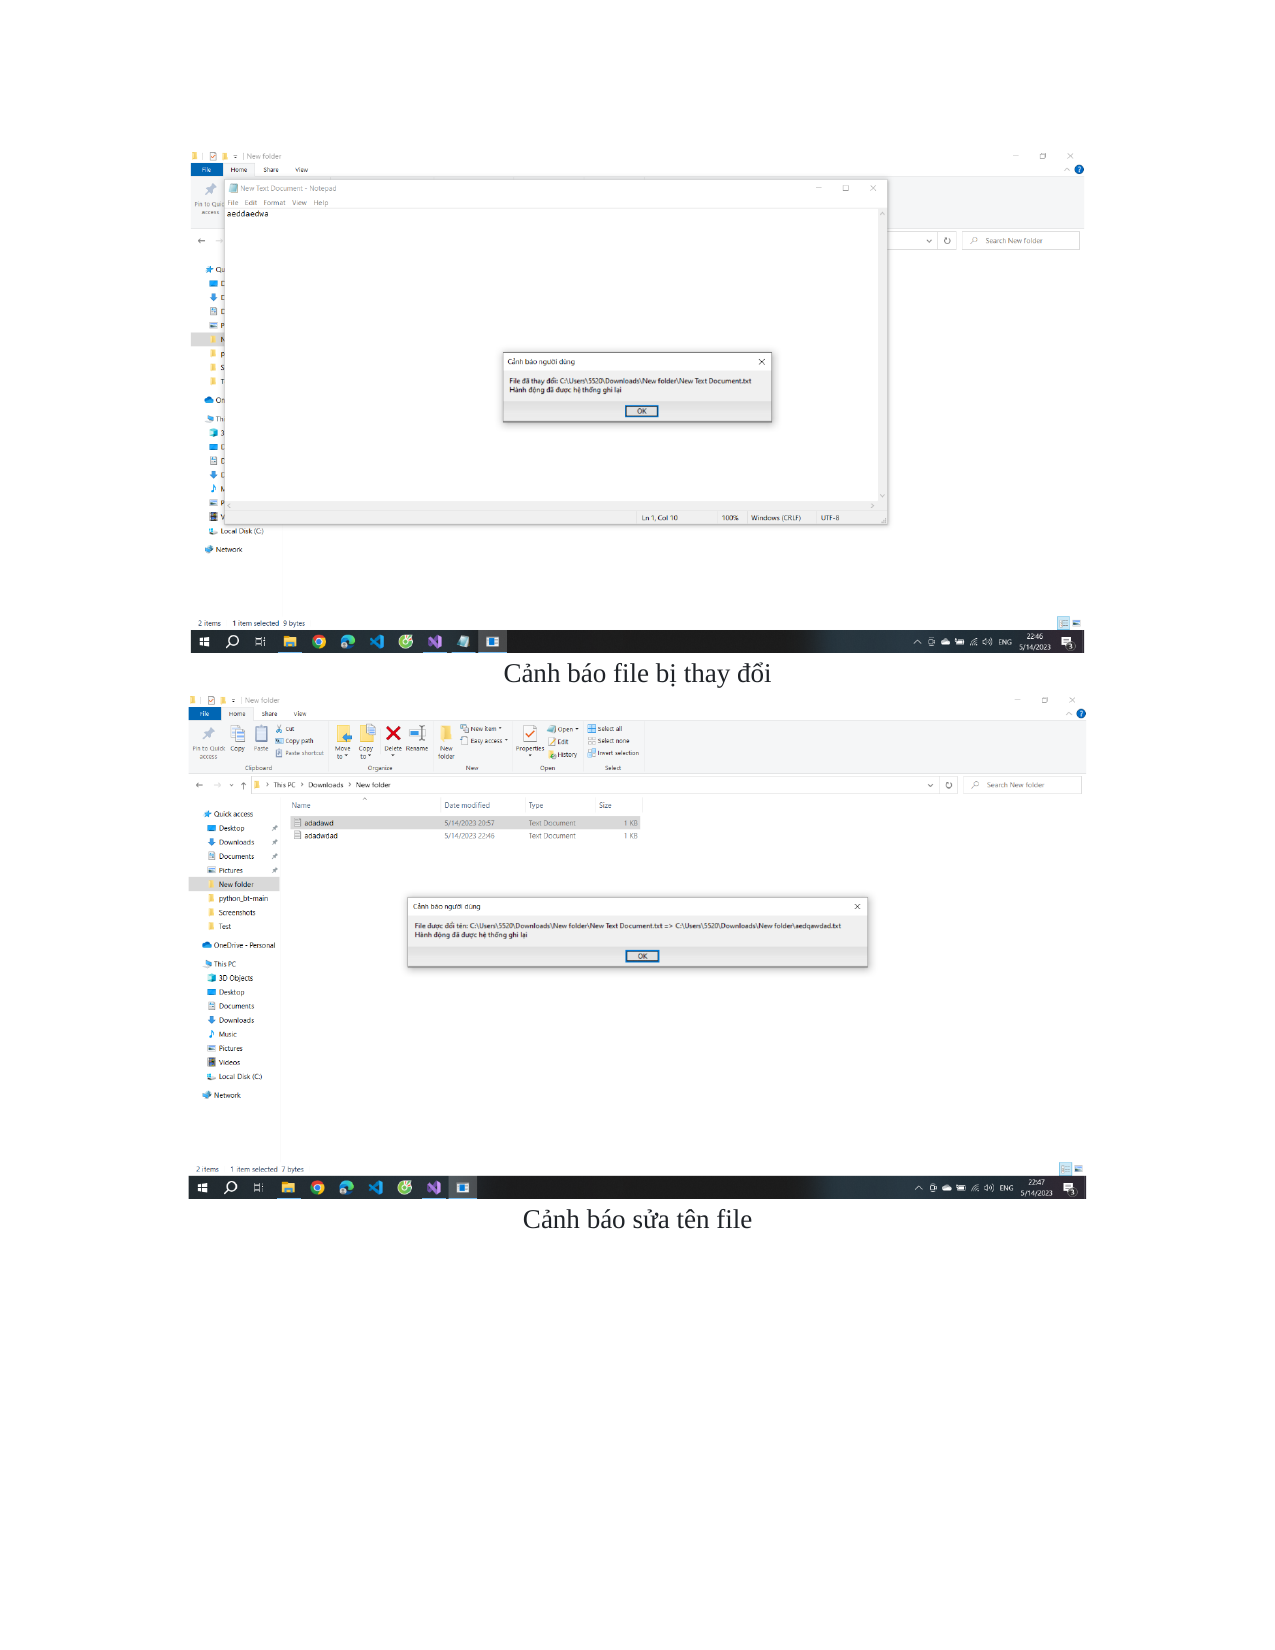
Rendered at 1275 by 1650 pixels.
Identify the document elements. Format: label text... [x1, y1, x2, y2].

list Cảnh báo sửa tên file [150, 1203, 1125, 1234]
picture [188, 693, 1087, 1199]
picture [190, 150, 1085, 653]
list Cảnh báo file bị thay đổi [150, 657, 1125, 689]
